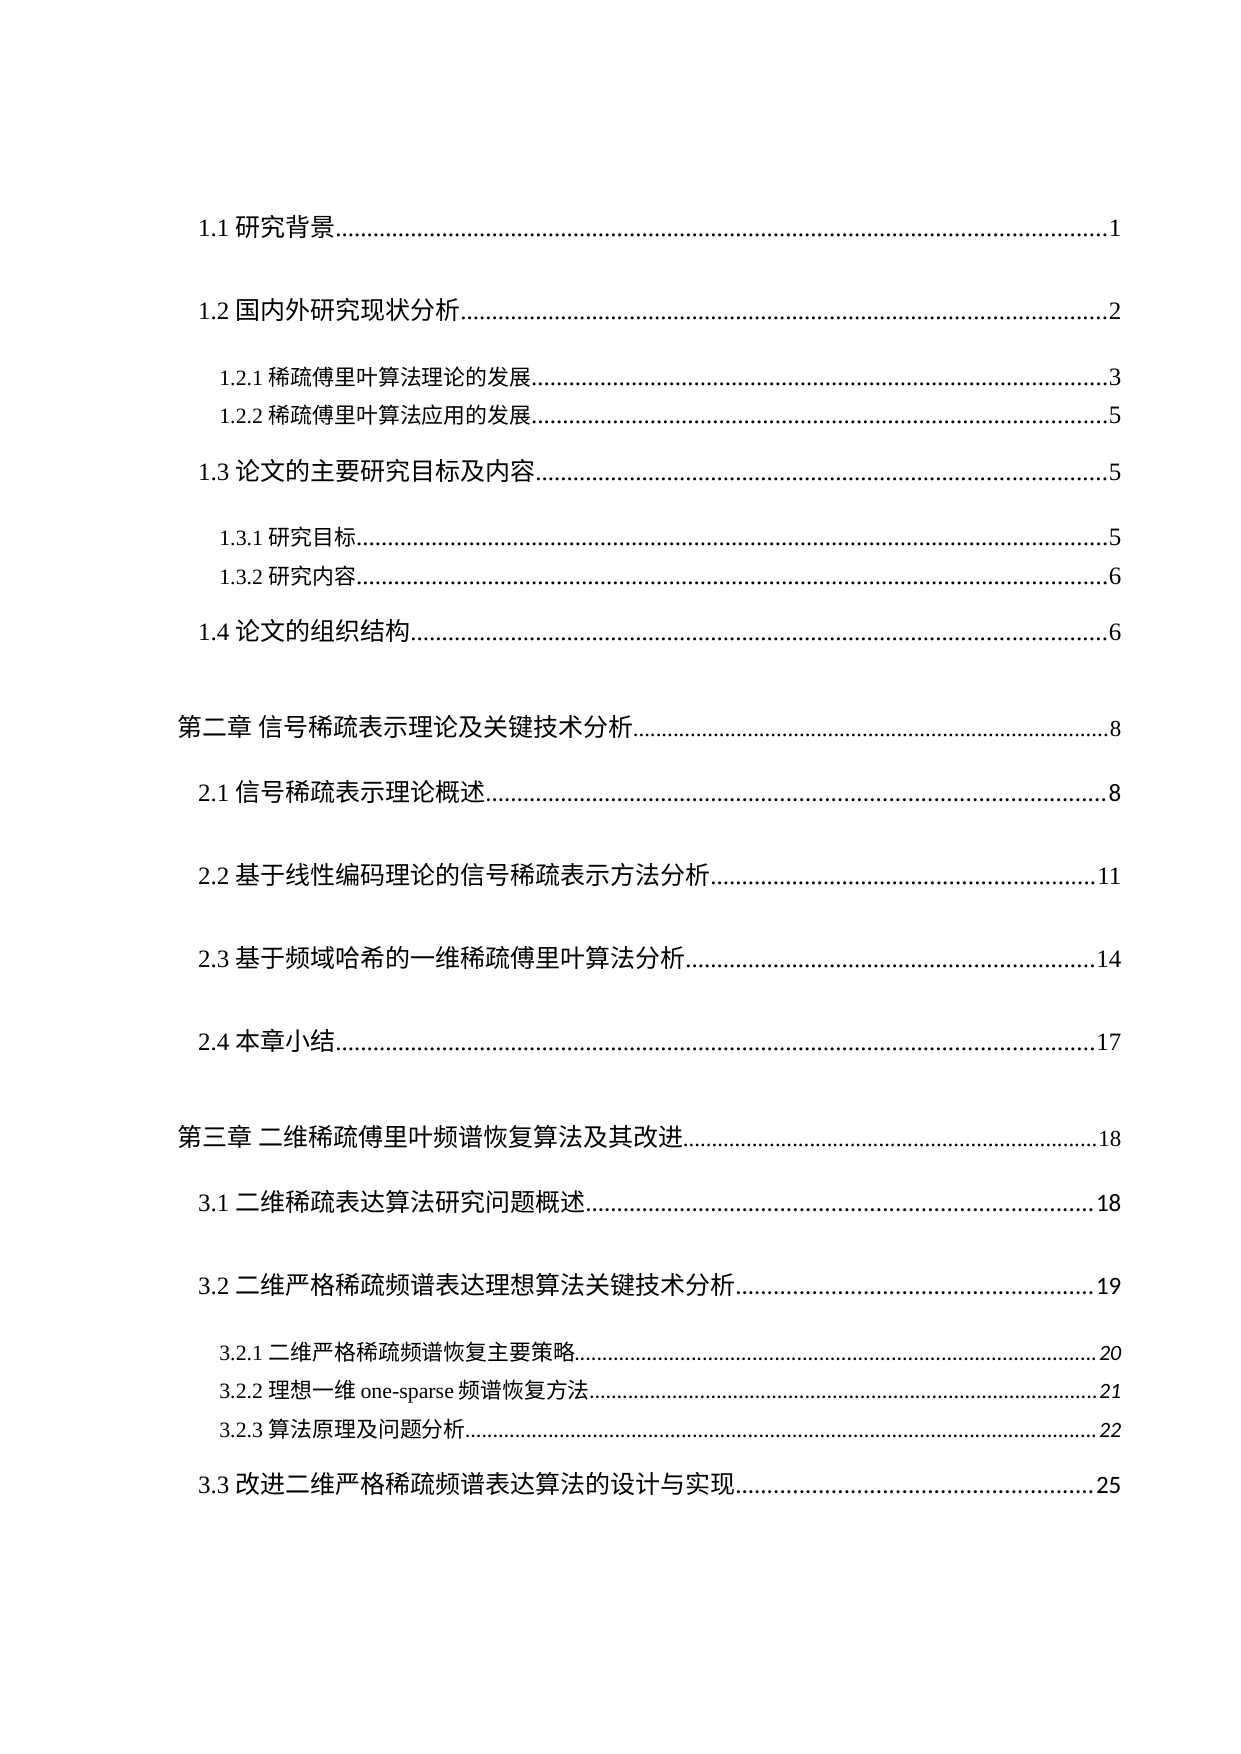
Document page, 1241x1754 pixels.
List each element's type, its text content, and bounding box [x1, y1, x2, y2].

text 1.1 研究背景 1 [198, 193, 1122, 258]
text 1.3 论文的主要研究目标及内容 5 [198, 437, 1122, 502]
text 2.3 基于频域哈希的一维稀疏傅里叶算法分析 14 [198, 924, 1122, 989]
text 2.4 本章小结 17 [198, 1007, 1122, 1072]
text 1.3.2 研究内容 6 [219, 558, 1122, 591]
text 3.2 二维严格稀疏频谱表达理想算法关键技术分析 19 [198, 1251, 1122, 1316]
text 第三章 二维稀疏傅里叶频谱恢复算法及其改进 18 [177, 1103, 1122, 1168]
text 3.2.2 理想一维one-sparse频谱恢复方法 21 [219, 1373, 1122, 1405]
text 2.2 基于线性编码理论的信号稀疏表示方法分析 11 [198, 841, 1122, 906]
text 3.2.1 二维严格稀疏频谱恢复主要策略 20 [219, 1334, 1122, 1367]
text 2.1 信号稀疏表示理论概述 8 [198, 758, 1122, 823]
text 3.2.3 算法原理及问题分析 22 [219, 1412, 1122, 1444]
text 1.2 国内外研究现状分析 2 [198, 276, 1122, 341]
text 3.1 二维稀疏表达算法研究问题概述 18 [198, 1168, 1122, 1233]
text 1.2.1 稀疏傅里叶算法理论的发展 3 [219, 359, 1122, 392]
text 1.3.1 研究目标 5 [219, 520, 1122, 552]
text 3.3 改进二维严格稀疏频谱表达算法的设计与实现 25 [198, 1450, 1122, 1515]
text 第二章 信号稀疏表示理论及关键技术分析 8 [177, 693, 1122, 758]
text 1.4 论文的组织结构 6 [198, 597, 1122, 662]
text 1.2.2 稀疏傅里叶算法应用的发展 5 [219, 398, 1122, 430]
